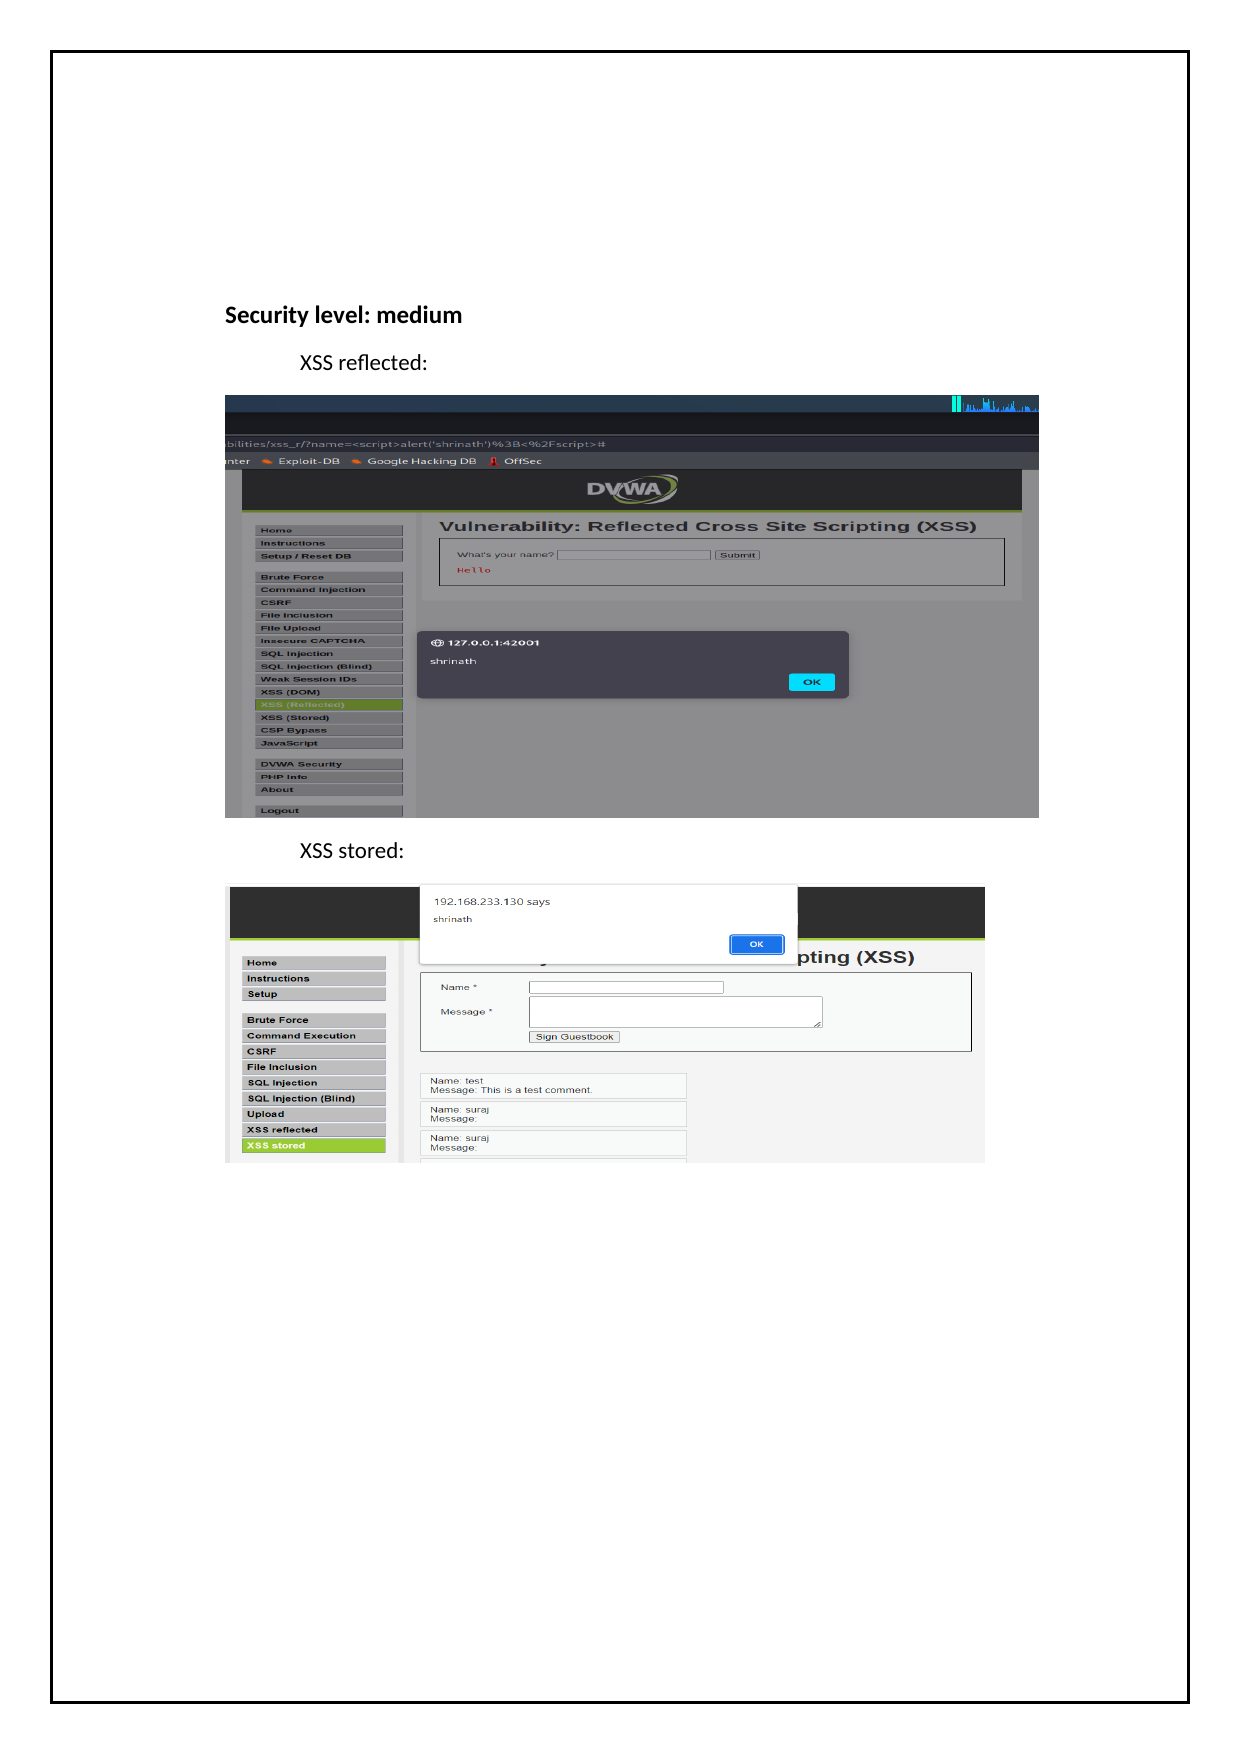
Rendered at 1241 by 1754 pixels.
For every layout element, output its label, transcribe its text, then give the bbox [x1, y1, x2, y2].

text XSS stored: [150, 837, 1090, 864]
text Security level: medium [150, 299, 1090, 329]
picture [225, 883, 985, 1163]
text XSS reflected: [150, 348, 1090, 376]
picture [225, 395, 1039, 818]
